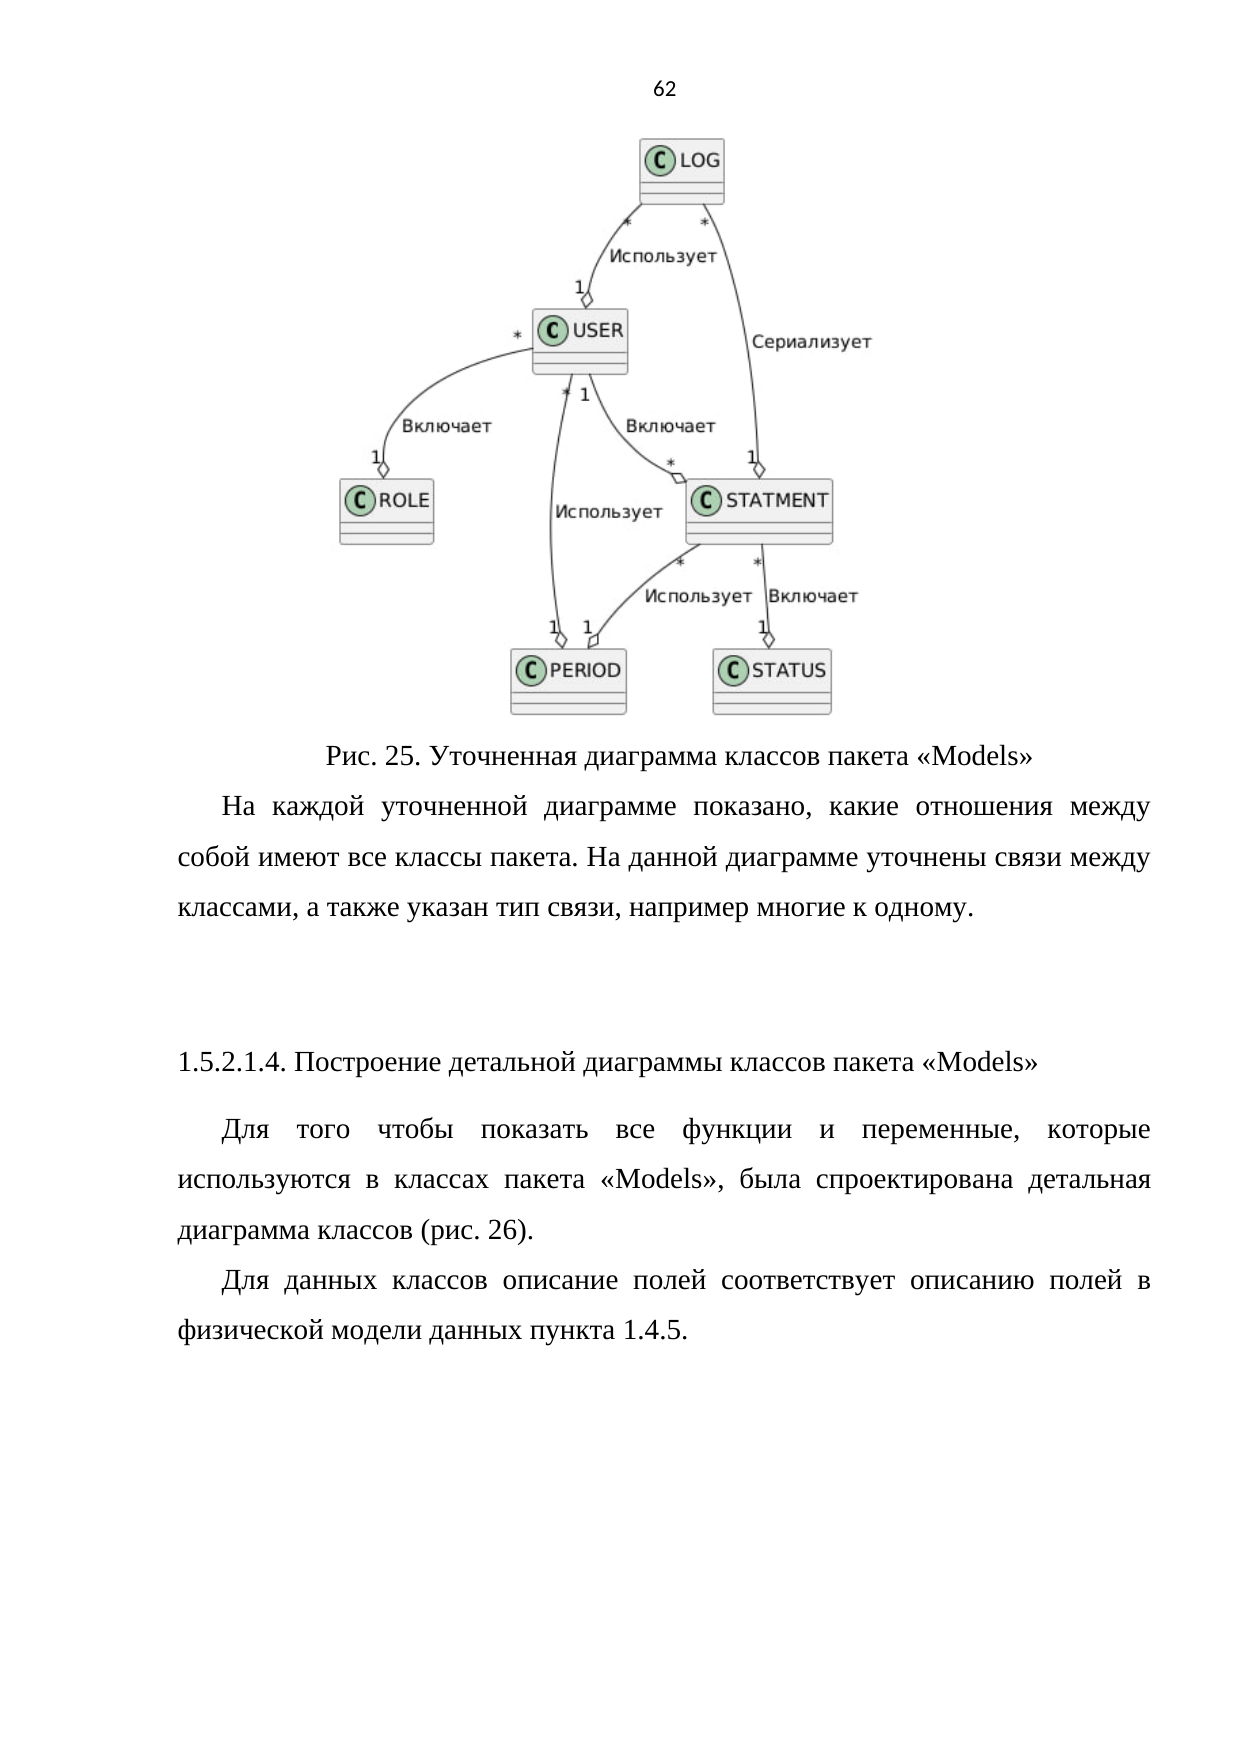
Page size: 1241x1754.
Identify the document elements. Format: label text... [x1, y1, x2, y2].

picture [330, 129, 881, 722]
text На каждой уточненной диаграмме показано, какие отношения между собой имеют все классы пакета. На данной диаграмме уточнены связи между классами, а также указан тип связи, например многие к одному. [177, 788, 1152, 922]
subtitle 1.5.2.1.4. Построение детальной диаграммы классов пакета «Models» [177, 1044, 1152, 1078]
text Для данных классов описание полей соответствует описанию полей в физической модели данных пункта 1.4.5. [177, 1262, 1152, 1346]
text Для того чтобы показать все функции и переменные, которые используются в классах пакета «Models», была спроектирована детальная диаграмма классов (рис. 26). [177, 1111, 1152, 1245]
text Рис. 25. Уточненная диаграмма классов пакета «Models» [177, 738, 1152, 772]
